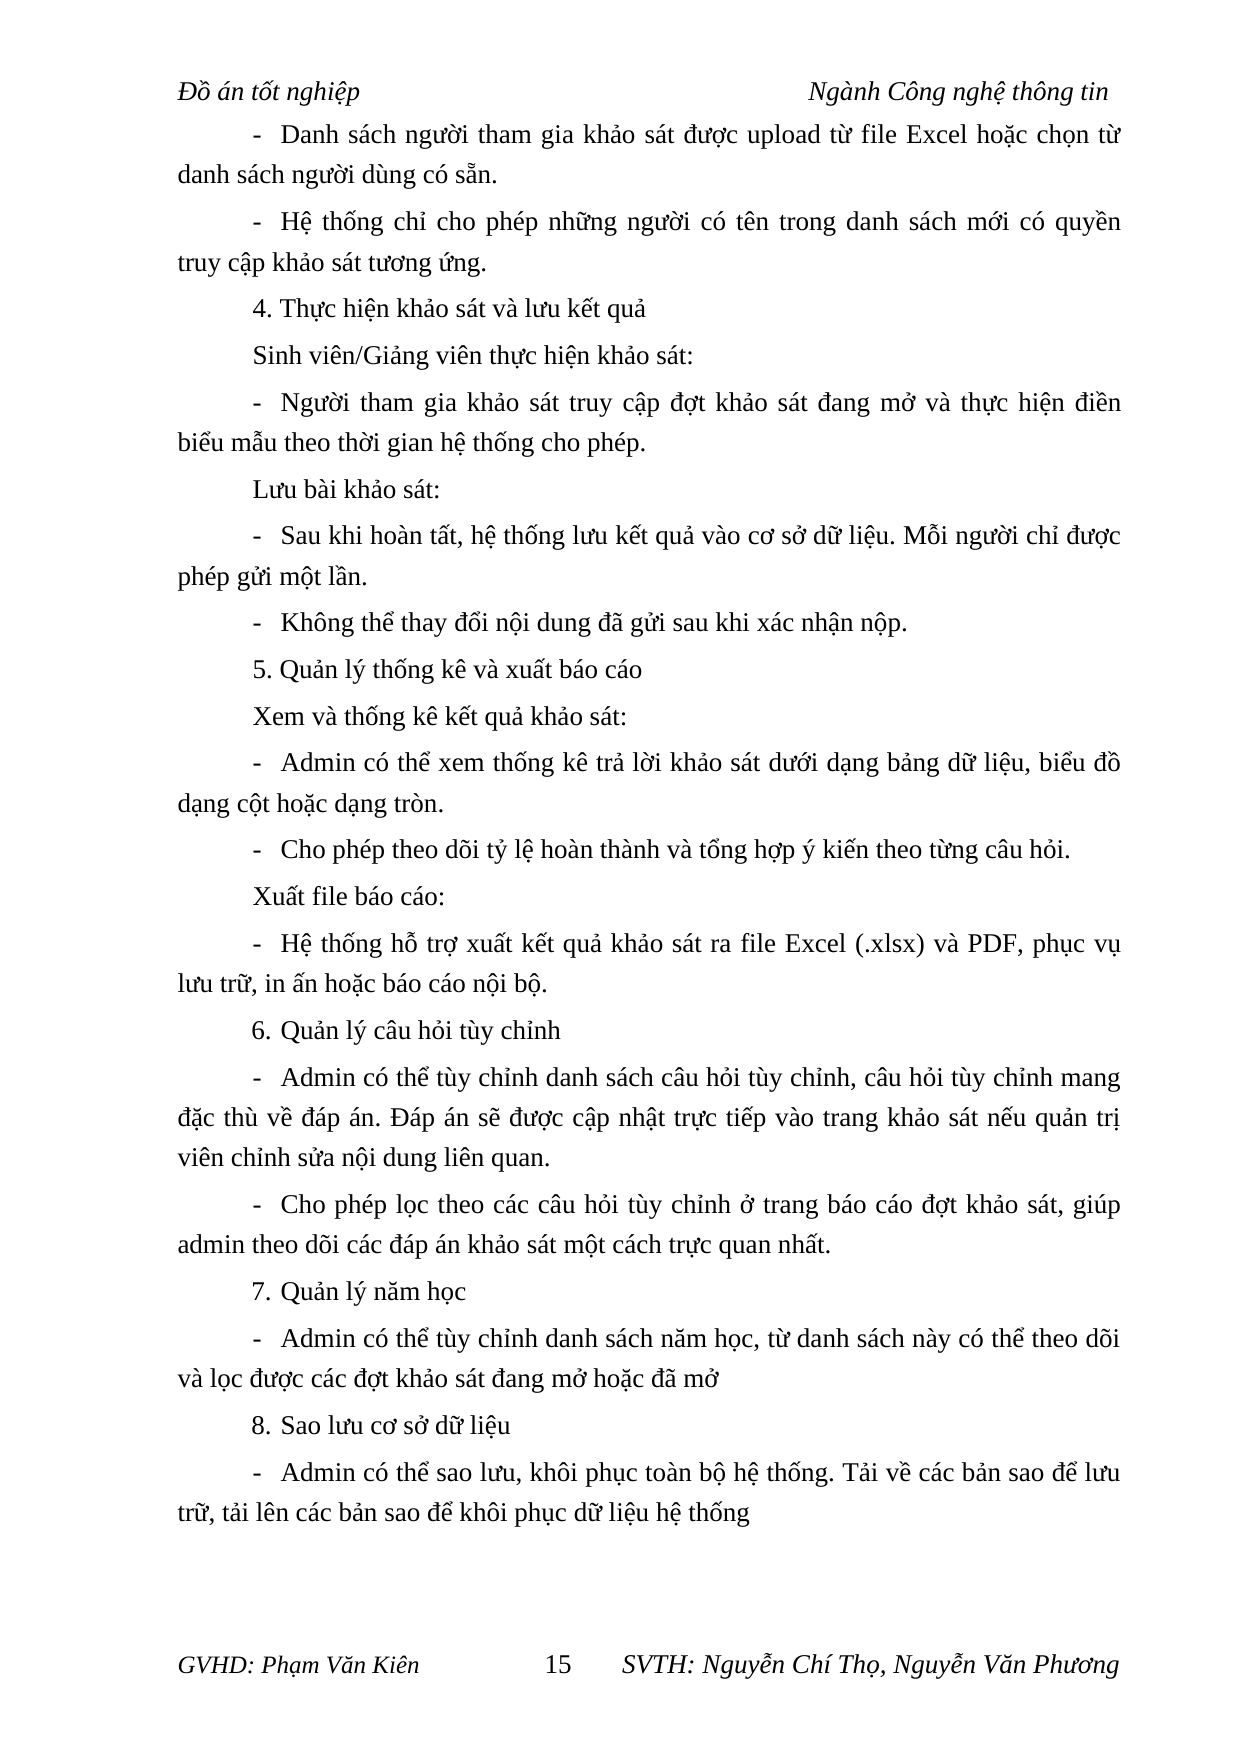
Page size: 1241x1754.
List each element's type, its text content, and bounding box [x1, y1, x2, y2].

list Sao lưu cơ sở dữ liệu [251, 1409, 1122, 1440]
text Sau khi hoàn tất, hệ thống lưu kết quả vào cơ sở dữ liệu. Mỗi người chỉ được phép gửi một lần. [177, 519, 1122, 591]
text Admin có thể tùy chỉnh danh sách câu hỏi tùy chỉnh, câu hỏi tùy chỉnh mang đặc thù về đáp án. Đáp án sẽ được cập nhật trực tiếp vào trang khảo sát nếu quản trị viên chỉnh sửa nội dung liên quan. [177, 1061, 1122, 1173]
text Admin có thể tùy chỉnh danh sách năm học, từ danh sách này có thể theo dõi và lọc được các đợt khảo sát đang mở hoặc đã mở [177, 1322, 1122, 1393]
text Xem và thống kê kết quả khảo sát: [177, 700, 1122, 731]
text Danh sách người tham gia khảo sát được upload từ file Excel hoặc chọn từ danh sách người dùng có sẵn. [177, 118, 1122, 190]
text Sinh viên/Giảng viên thực hiện khảo sát: [177, 339, 1122, 370]
text Cho phép theo dõi tỷ lệ hoàn thành và tổng hợp ý kiến theo từng câu hỏi. [177, 833, 1122, 865]
text Cho phép lọc theo các câu hỏi tùy chỉnh ở trang báo cáo đợt khảo sát, giúp admin theo dõi các đáp án khảo sát một cách trực quan nhất. [177, 1188, 1122, 1260]
list Quản lý câu hỏi tùy chỉnh [251, 1014, 1122, 1045]
text Admin có thể xem thống kê trả lời khảo sát dưới dạng bảng dữ liệu, biểu đồ dạng cột hoặc dạng tròn. [177, 746, 1122, 818]
text Xuất file báo cáo: [177, 880, 1122, 911]
text 4. Thực hiện khảo sát và lưu kết quả [177, 292, 1122, 323]
text Lưu bài khảo sát: [177, 473, 1122, 504]
text Hệ thống hỗ trợ xuất kết quả khảo sát ra file Excel (.xlsx) và PDF, phục vụ lưu trữ, in ấn hoặc báo cáo nội bộ. [177, 927, 1122, 998]
text Người tham gia khảo sát truy cập đợt khảo sát đang mở và thực hiện điền biểu mẫu theo thời gian hệ thống cho phép. [177, 386, 1122, 457]
text Hệ thống chỉ cho phép những người có tên trong danh sách mới có quyền truy cập khảo sát tương ứng. [177, 205, 1122, 277]
text Không thể thay đổi nội dung đã gửi sau khi xác nhận nộp. [177, 606, 1122, 638]
text Admin có thể sao lưu, khôi phục toàn bộ hệ thống. Tải về các bản sao để lưu trữ, tải lên các bản sao để khôi phục dữ liệu hệ thống [177, 1456, 1122, 1527]
text 5. Quản lý thống kê và xuất báo cáo [177, 653, 1122, 684]
list Quản lý năm học [251, 1275, 1122, 1306]
